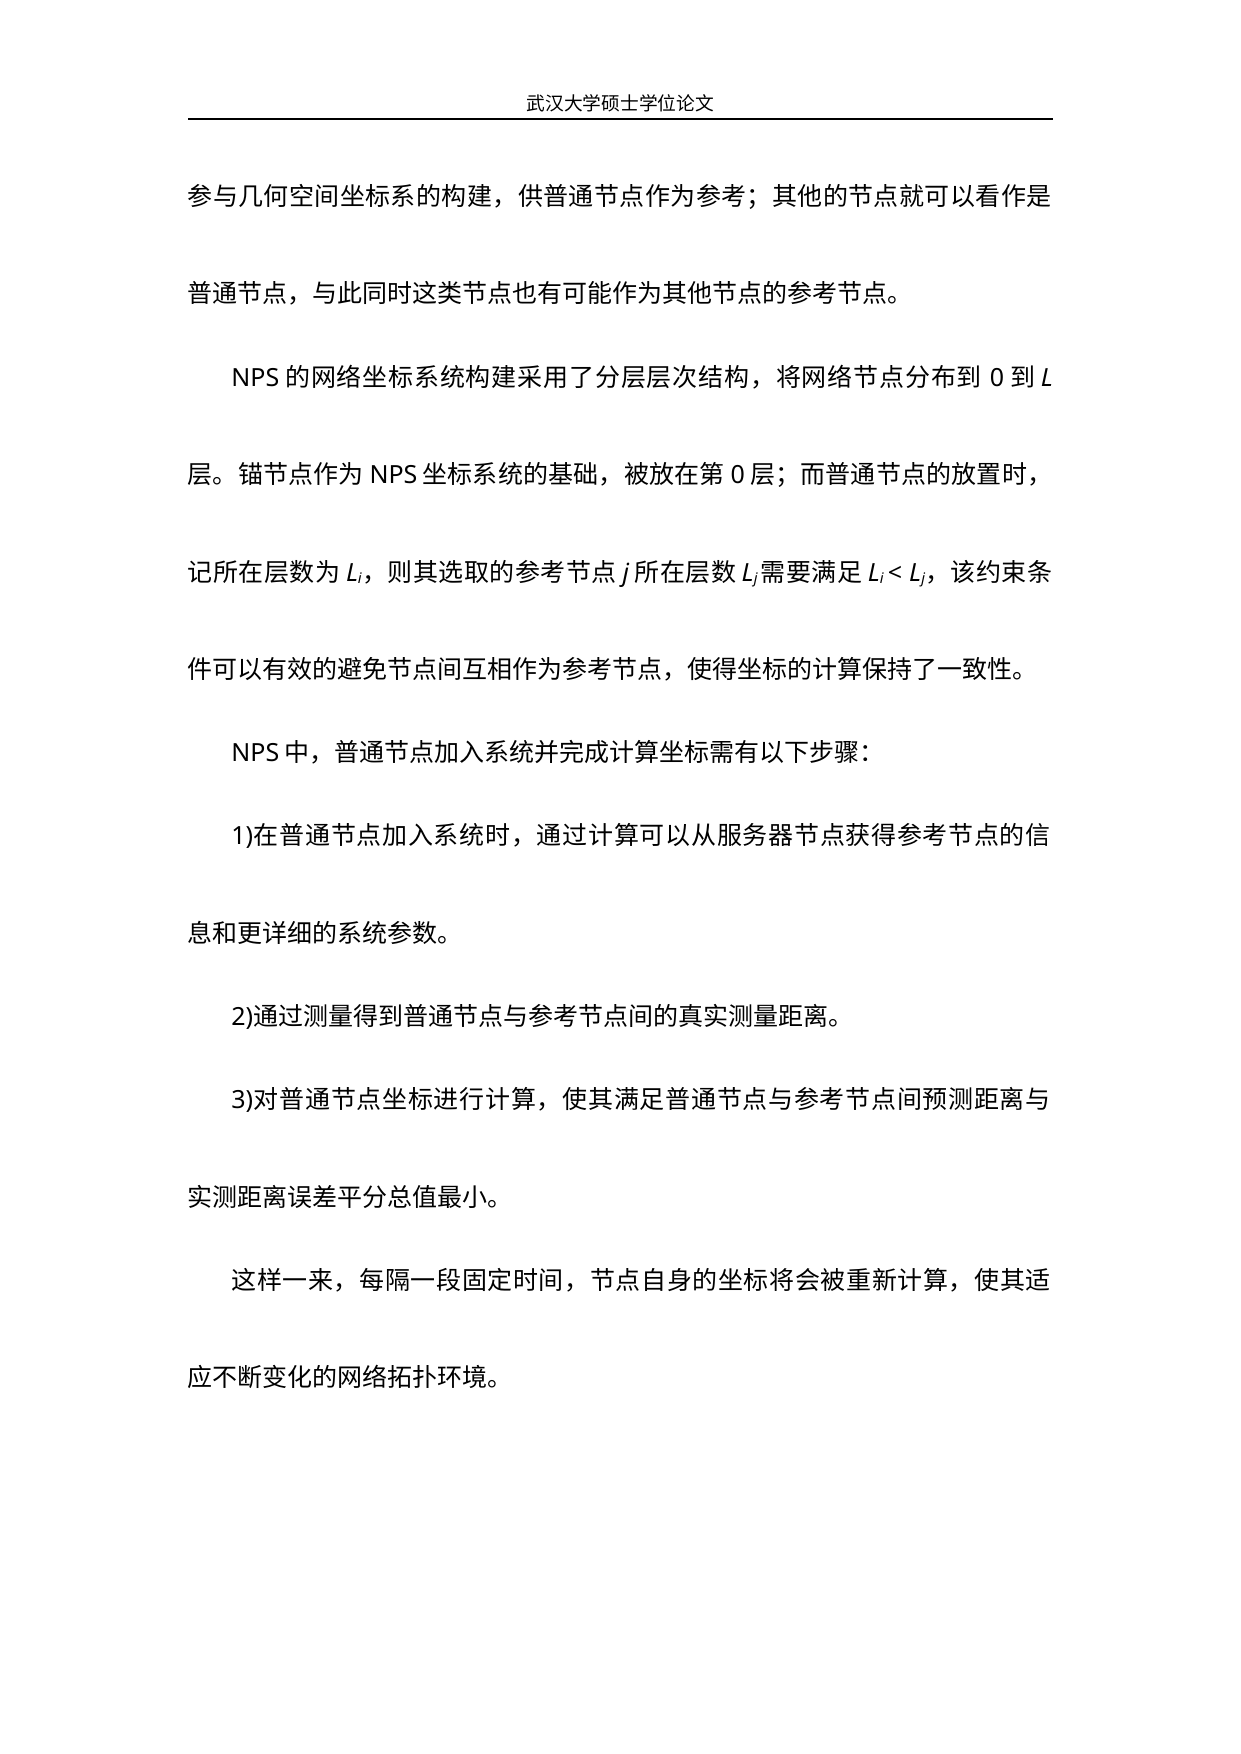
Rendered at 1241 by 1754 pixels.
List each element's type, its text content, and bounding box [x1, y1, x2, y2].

text NPS中，普通节点加入系统并完成计算坐标需有以下步骤： [187, 718, 1053, 783]
text 这样一来，每隔一段固定时间，节点自身的坐标将会被重新计算，使其适应不断变化的网络拓扑环境。 [187, 1246, 1053, 1408]
text 3)对普通节点坐标进行计算，使其满足普通节点与参考节点间预测距离与实测距离误差平分总值最小。 [187, 1065, 1053, 1228]
text 1)在普通节点加入系统时，通过计算可以从服务器节点获得参考节点的信息和更详细的系统参数。 [187, 801, 1053, 964]
text 2)通过测量得到普通节点与参考节点间的真实测量距离。 [187, 982, 1053, 1047]
text NPS的网络坐标系统构建采用了分层层次结构，将网络节点分布到0到L层。锚节点作为NPS坐标系统的基础，被放在第0层；而普通节点的放置时，记所在层数为Li，则其选取的参考节点j所在层数Lj需要满足Li < Lj，该约束条件可以有效的避免节点间互相作为参考节点，使得坐标的计算保持了一致性。 [187, 343, 1053, 700]
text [187, 162, 1053, 324]
